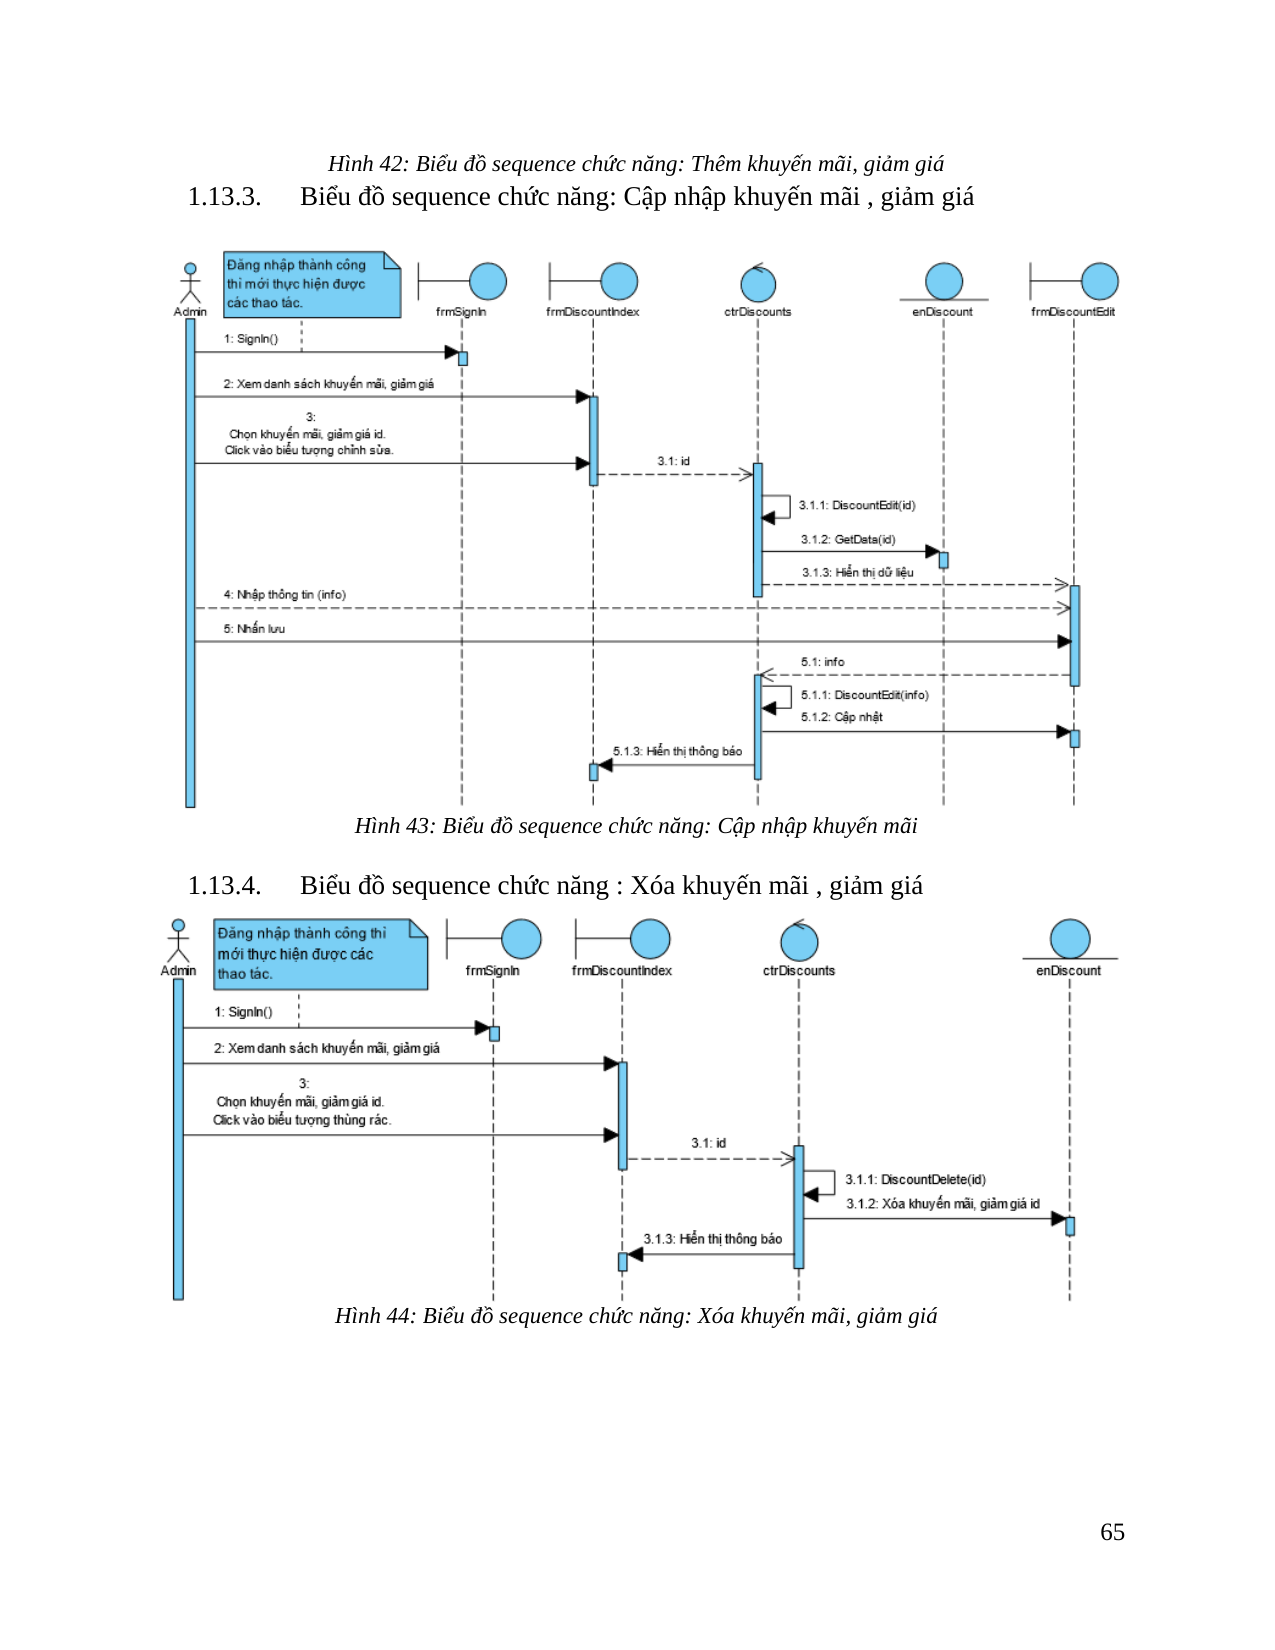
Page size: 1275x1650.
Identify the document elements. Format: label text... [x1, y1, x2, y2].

text Hình 44: Biểu đồ sequence chức năng: Xóa khuyến mãi, giảm giá [150, 1302, 1125, 1328]
picture [150, 900, 1125, 1302]
subtitle Biểu đồ sequence chức năng : Xóa khuyến mãi , giảm giá [187, 869, 1125, 900]
picture [150, 240, 1125, 813]
subtitle Biểu đồ sequence chức năng: Cập nhập khuyến mãi , giảm giá [187, 181, 1125, 212]
text Hình 42: Biểu đồ sequence chức năng: Thêm khuyến mãi, giảm giá [150, 150, 1125, 176]
text Hình 43: Biểu đồ sequence chức năng: Cập nhập khuyến mãi [150, 813, 1125, 838]
